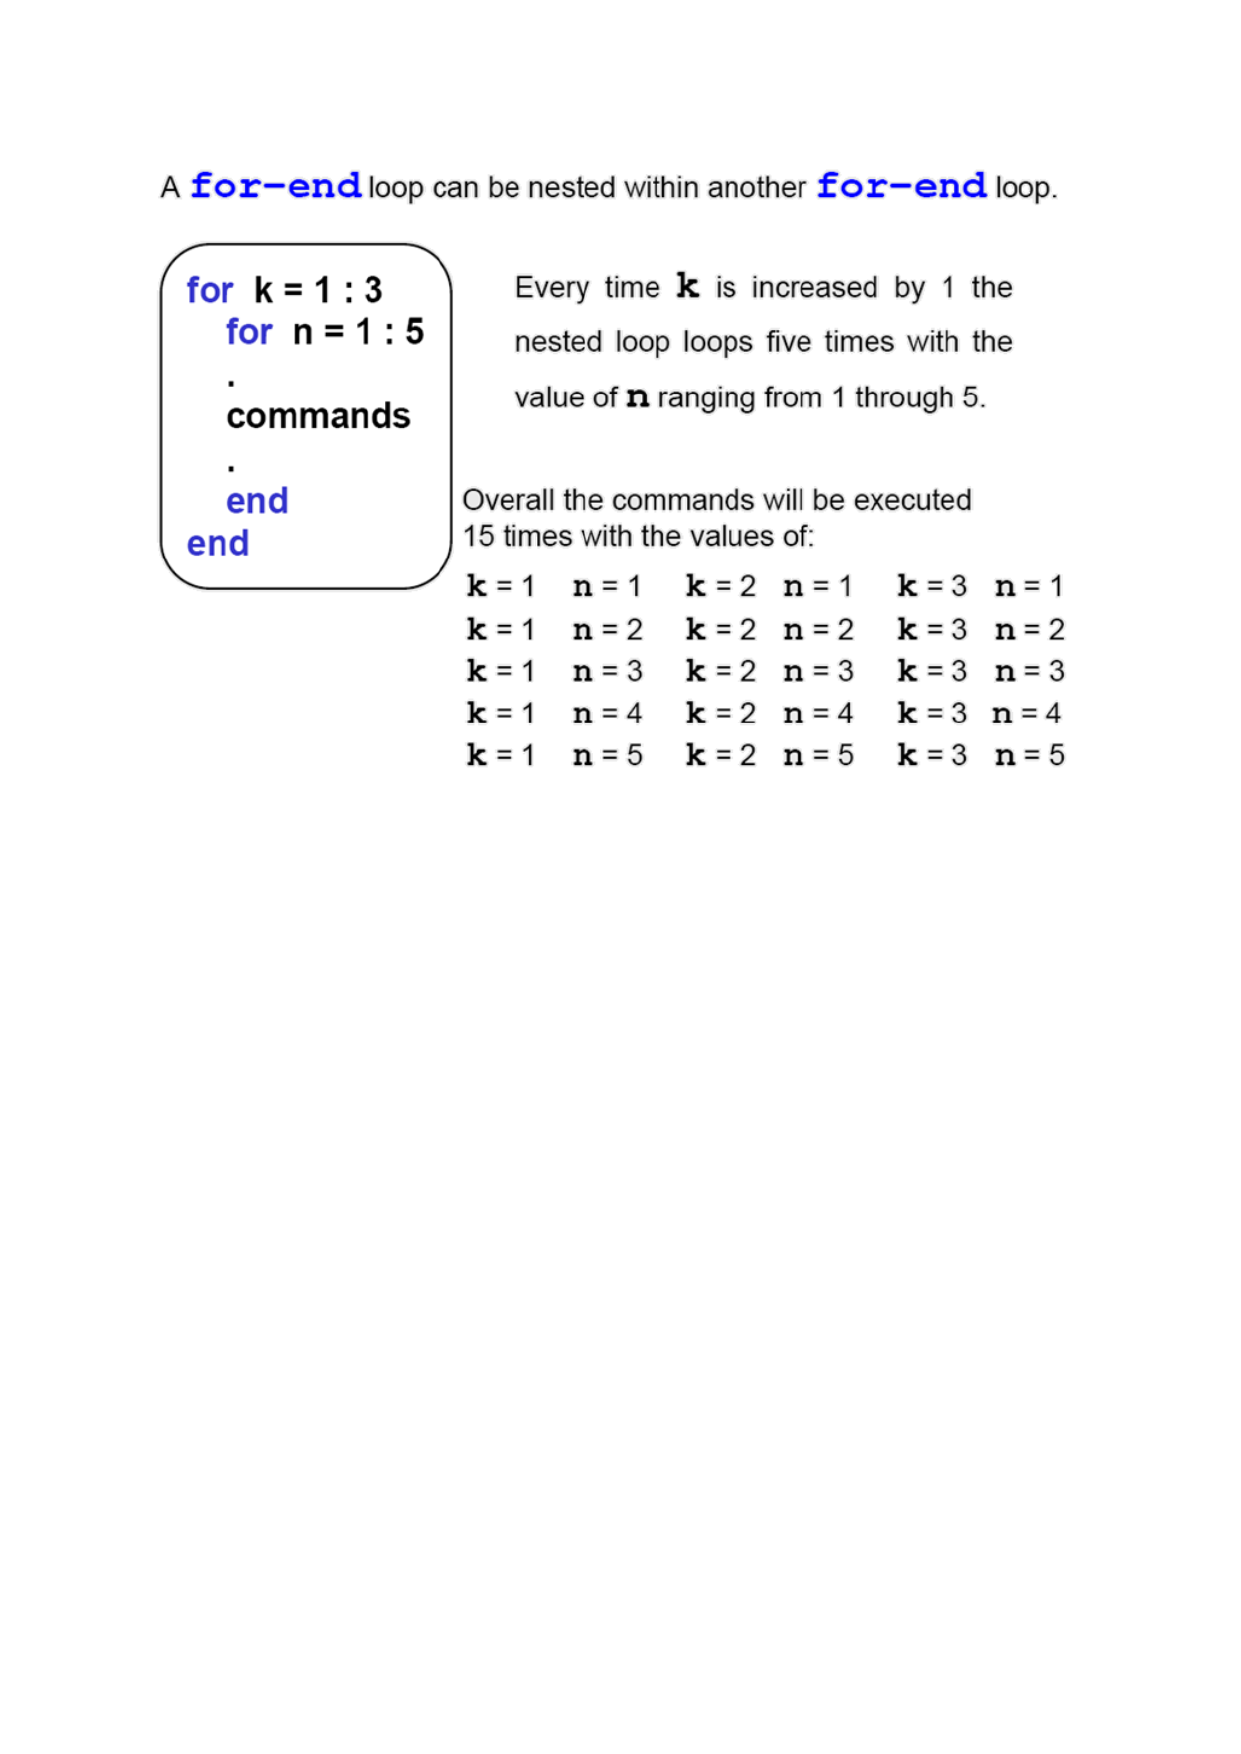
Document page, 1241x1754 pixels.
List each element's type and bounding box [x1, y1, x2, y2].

picture [150, 150, 1091, 805]
